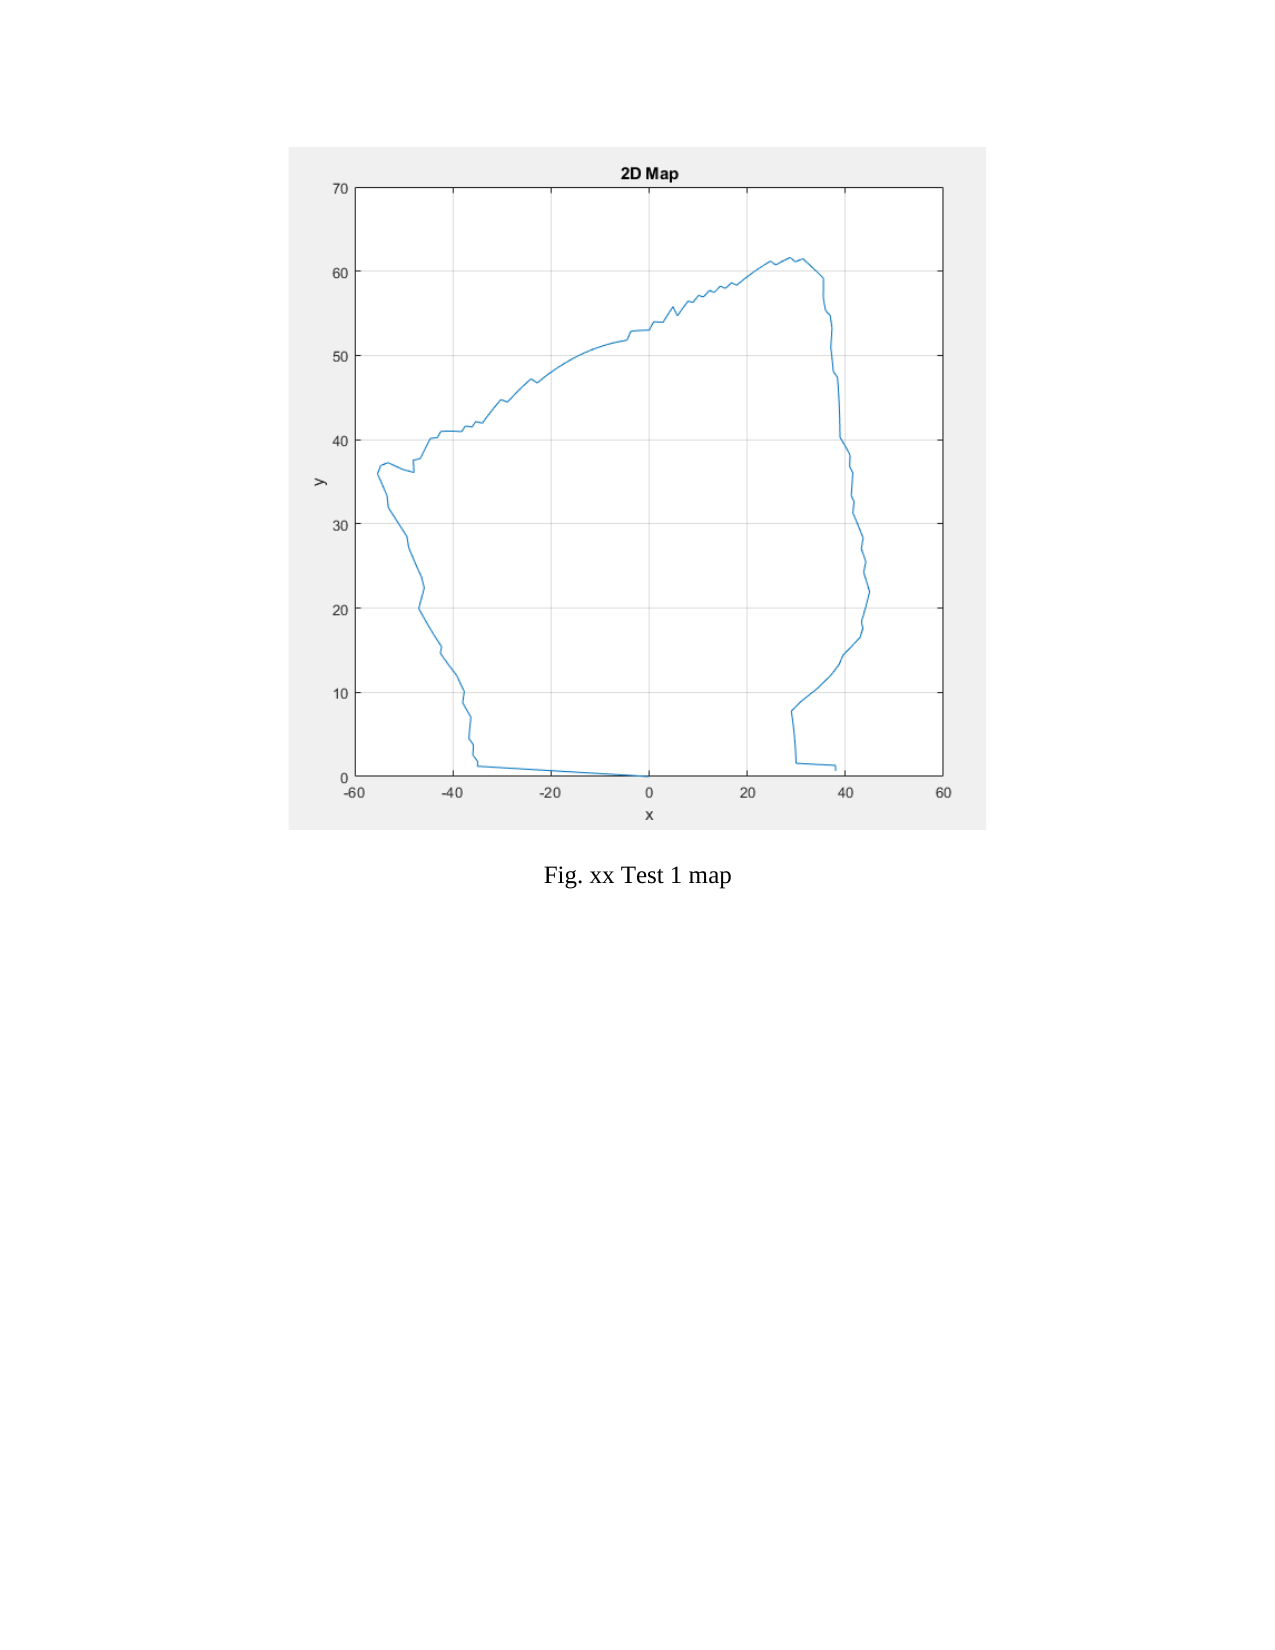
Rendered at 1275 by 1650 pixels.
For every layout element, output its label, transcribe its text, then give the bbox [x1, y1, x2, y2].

text Fig. xx Test 1 map [148, 860, 1127, 889]
picture [288, 147, 987, 830]
